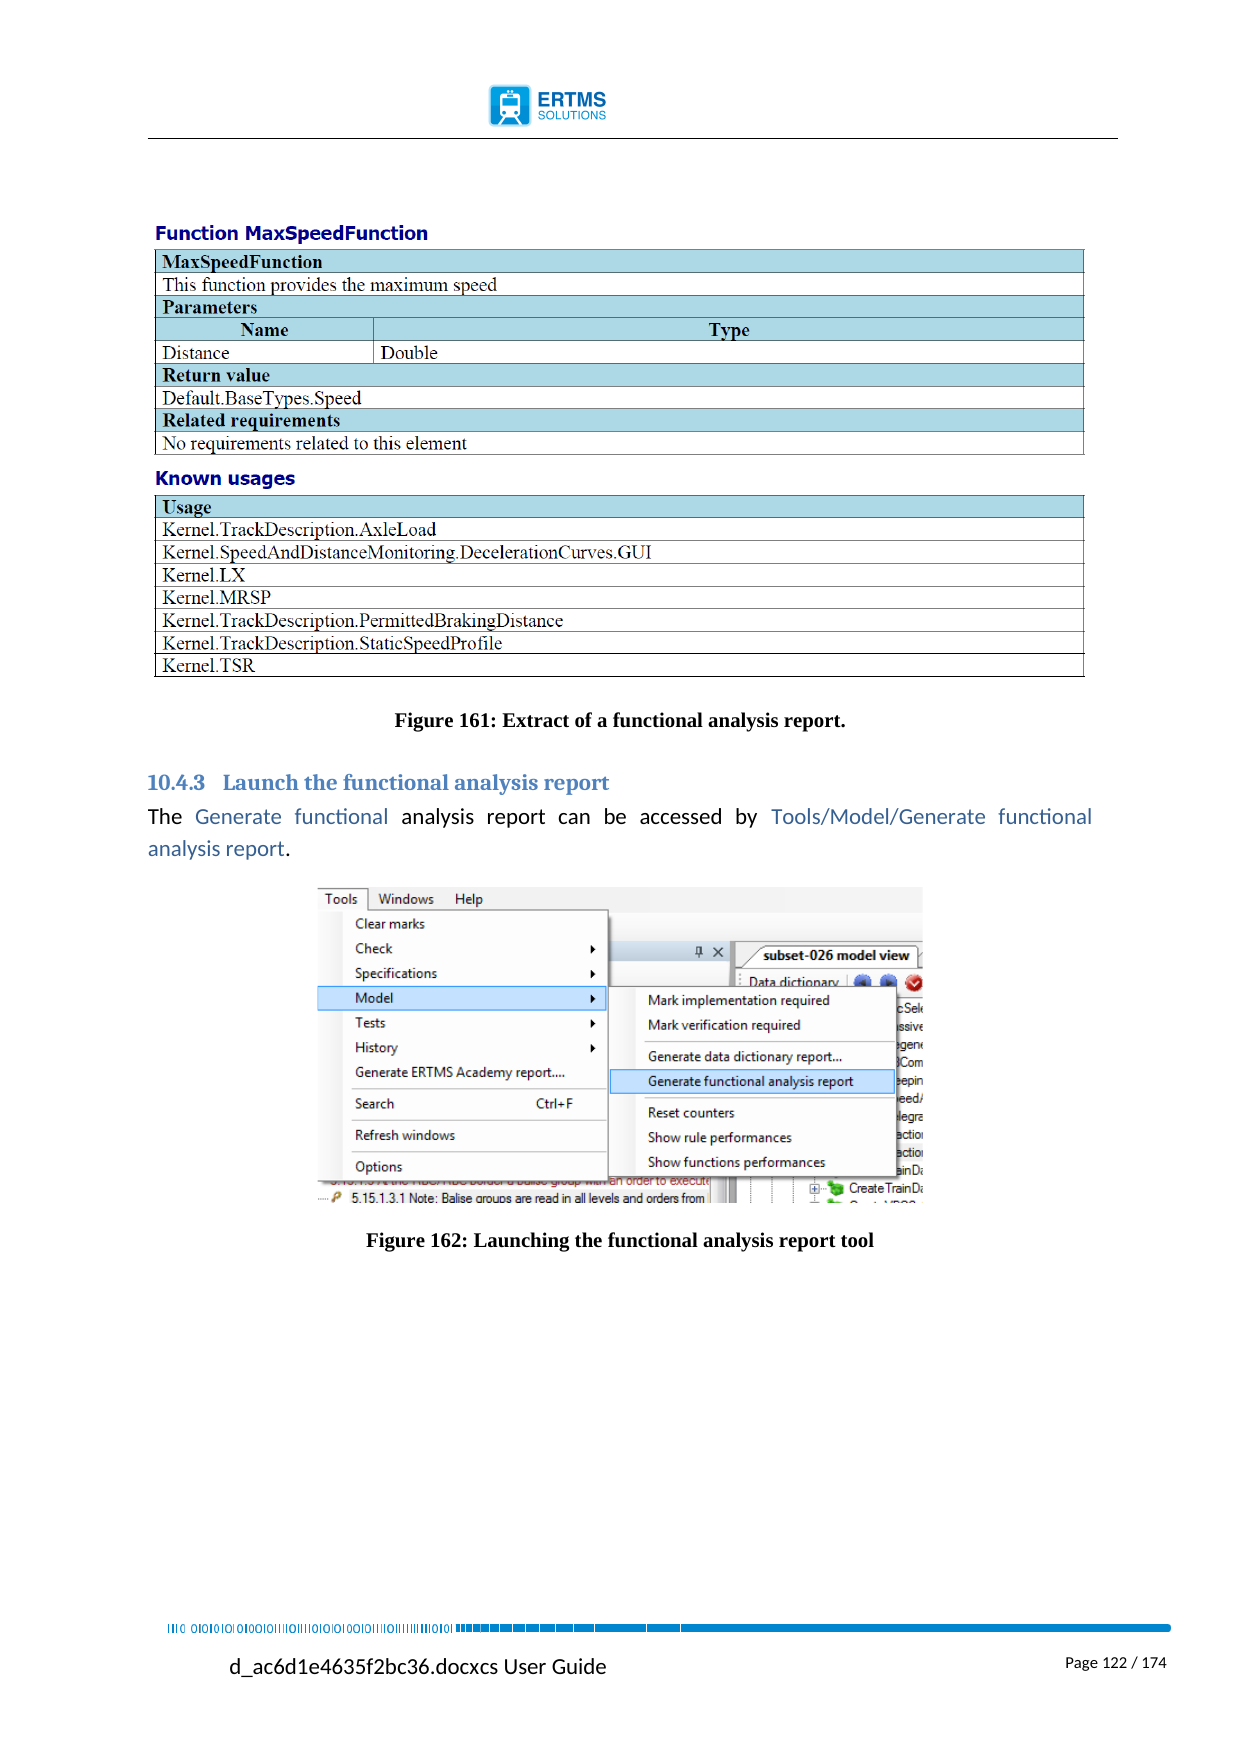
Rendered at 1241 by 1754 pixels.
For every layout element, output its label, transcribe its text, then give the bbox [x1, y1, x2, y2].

text The Generate functional analysis report can be accessed by Tools/Model/Generate functional analysis report. [148, 802, 1093, 863]
picture [317, 887, 923, 1203]
picture [147, 220, 1093, 684]
picture [477, 73, 617, 138]
picture [167, 1624, 1171, 1633]
text Figure 161: Extract of a functional analysis report. [148, 708, 1093, 732]
subtitle Launch the functional analysis report [148, 770, 1093, 796]
text Figure 162: Launching the functional analysis report tool [148, 1227, 1093, 1252]
